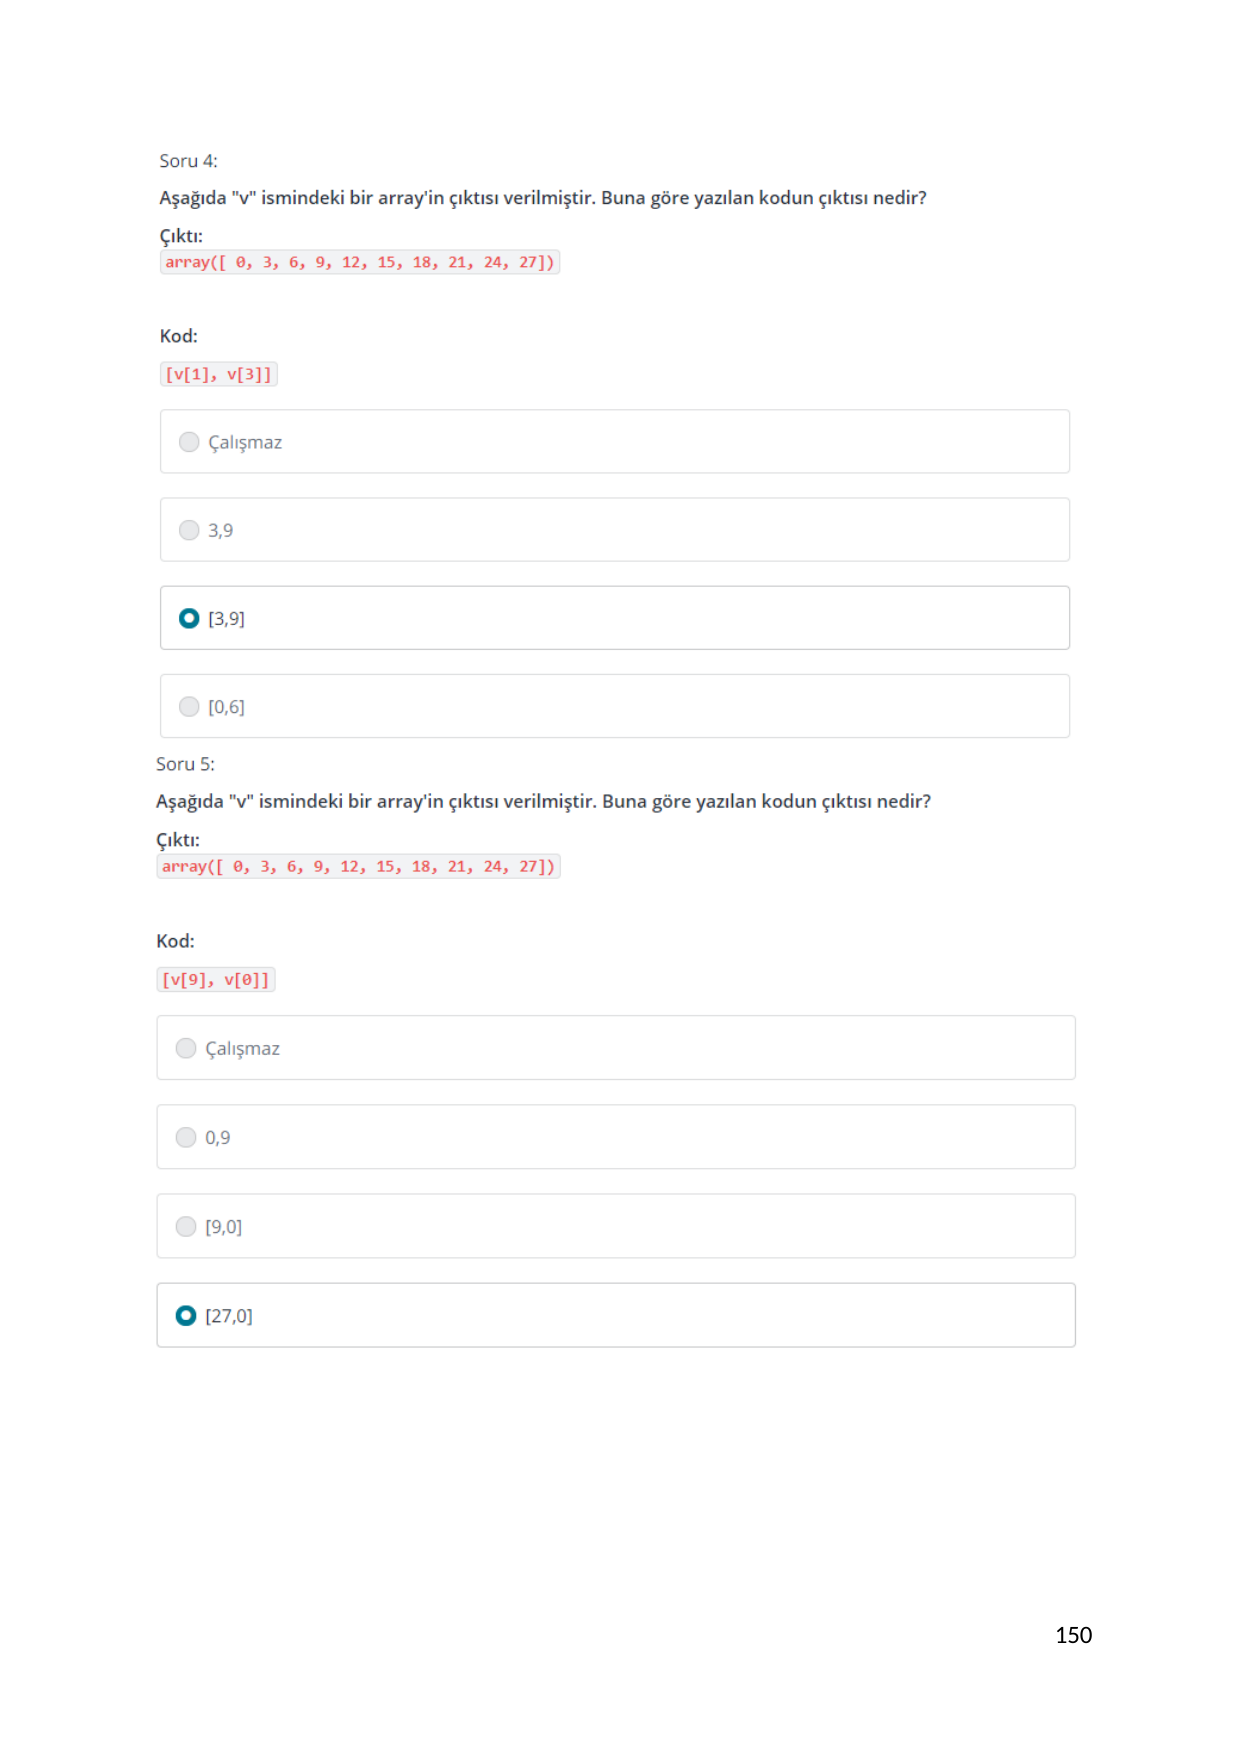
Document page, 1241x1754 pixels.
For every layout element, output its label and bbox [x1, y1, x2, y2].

picture [147, 147, 1093, 749]
picture [147, 751, 1093, 1361]
